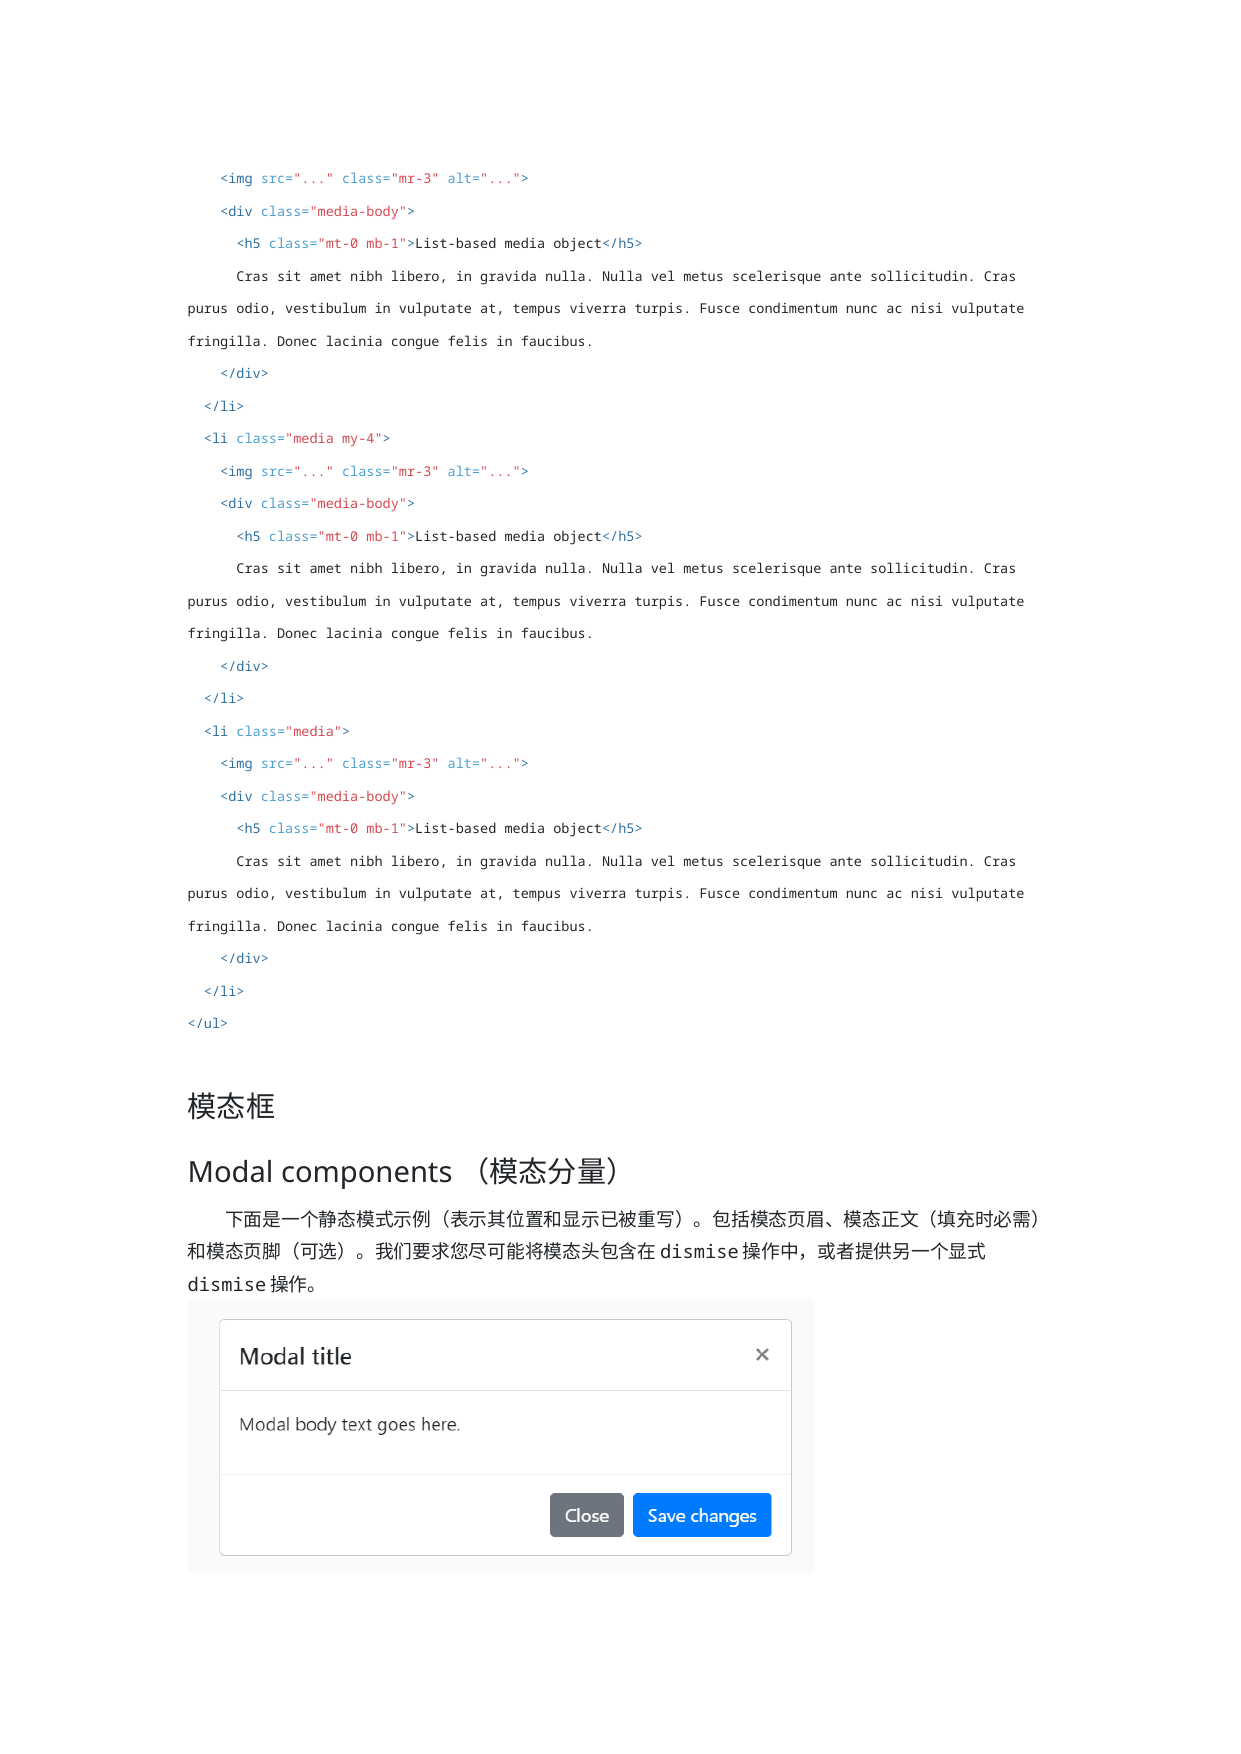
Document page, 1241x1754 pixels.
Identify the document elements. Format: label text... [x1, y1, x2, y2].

text Cras sit amet nibh libero, in gravida nulla. Nulla vel metus scelerisque ante sollicitudin. Cras purus odio, vestibulum in vulputate at, tempus viverra turpis. Fusce condimentum nunc ac nisi vulputate fringilla. Donec lacinia congue felis in faucibus. [187, 552, 1053, 649]
text Cras sit amet nibh libero, in gravida nulla. Nulla vel metus scelerisque ante sollicitudin. Cras purus odio, vestibulum in vulputate at, tempus viverra turpis. Fusce condimentum nunc ac nisi vulputate fringilla. Donec lacinia congue felis in faucibus. [187, 844, 1053, 942]
text <img src="..." class="mr-3" alt="..."> [187, 454, 1053, 487]
text <li class="media my-4"> [187, 422, 1053, 454]
text </li> [187, 682, 1053, 714]
text </div> [187, 357, 1053, 389]
text </div> [187, 649, 1053, 682]
text <div class="media-body"> [187, 194, 1053, 227]
text Cras sit amet nibh libero, in gravida nulla. Nulla vel metus scelerisque ante sollicitudin. Cras purus odio, vestibulum in vulputate at, tempus viverra turpis. Fusce condimentum nunc ac nisi vulputate fringilla. Donec lacinia congue felis in faucibus. [187, 259, 1053, 357]
text </ul> [187, 1007, 1053, 1039]
text <img src="..." class="mr-3" alt="..."> [187, 162, 1053, 194]
text 下面是一个静态模式示例（表示其位置和显示已被重写）。包括模态页眉、模态正文（填充时必需）和模态页脚（可选）。我们要求您尽可能将模态头包含在dismise操作中，或者提供另一个显式dismise操作。 [187, 1202, 1053, 1299]
text <h5 class="mt-0 mb-1">List-based media object</h5> [187, 812, 1053, 844]
text </div> [187, 942, 1053, 974]
text <img src="..." class="mr-3" alt="..."> [187, 747, 1053, 779]
text 模态框 [187, 1072, 1053, 1137]
text <li class="media"> [187, 714, 1053, 747]
text <div class="media-body"> [187, 487, 1053, 519]
text <h5 class="mt-0 mb-1">List-based media object</h5> [187, 519, 1053, 552]
text Modal components （模态分量） [187, 1137, 1053, 1202]
text <div class="media-body"> [187, 779, 1053, 812]
text </li> [187, 389, 1053, 422]
text </li> [187, 974, 1053, 1007]
text <h5 class="mt-0 mb-1">List-based media object</h5> [187, 227, 1053, 259]
